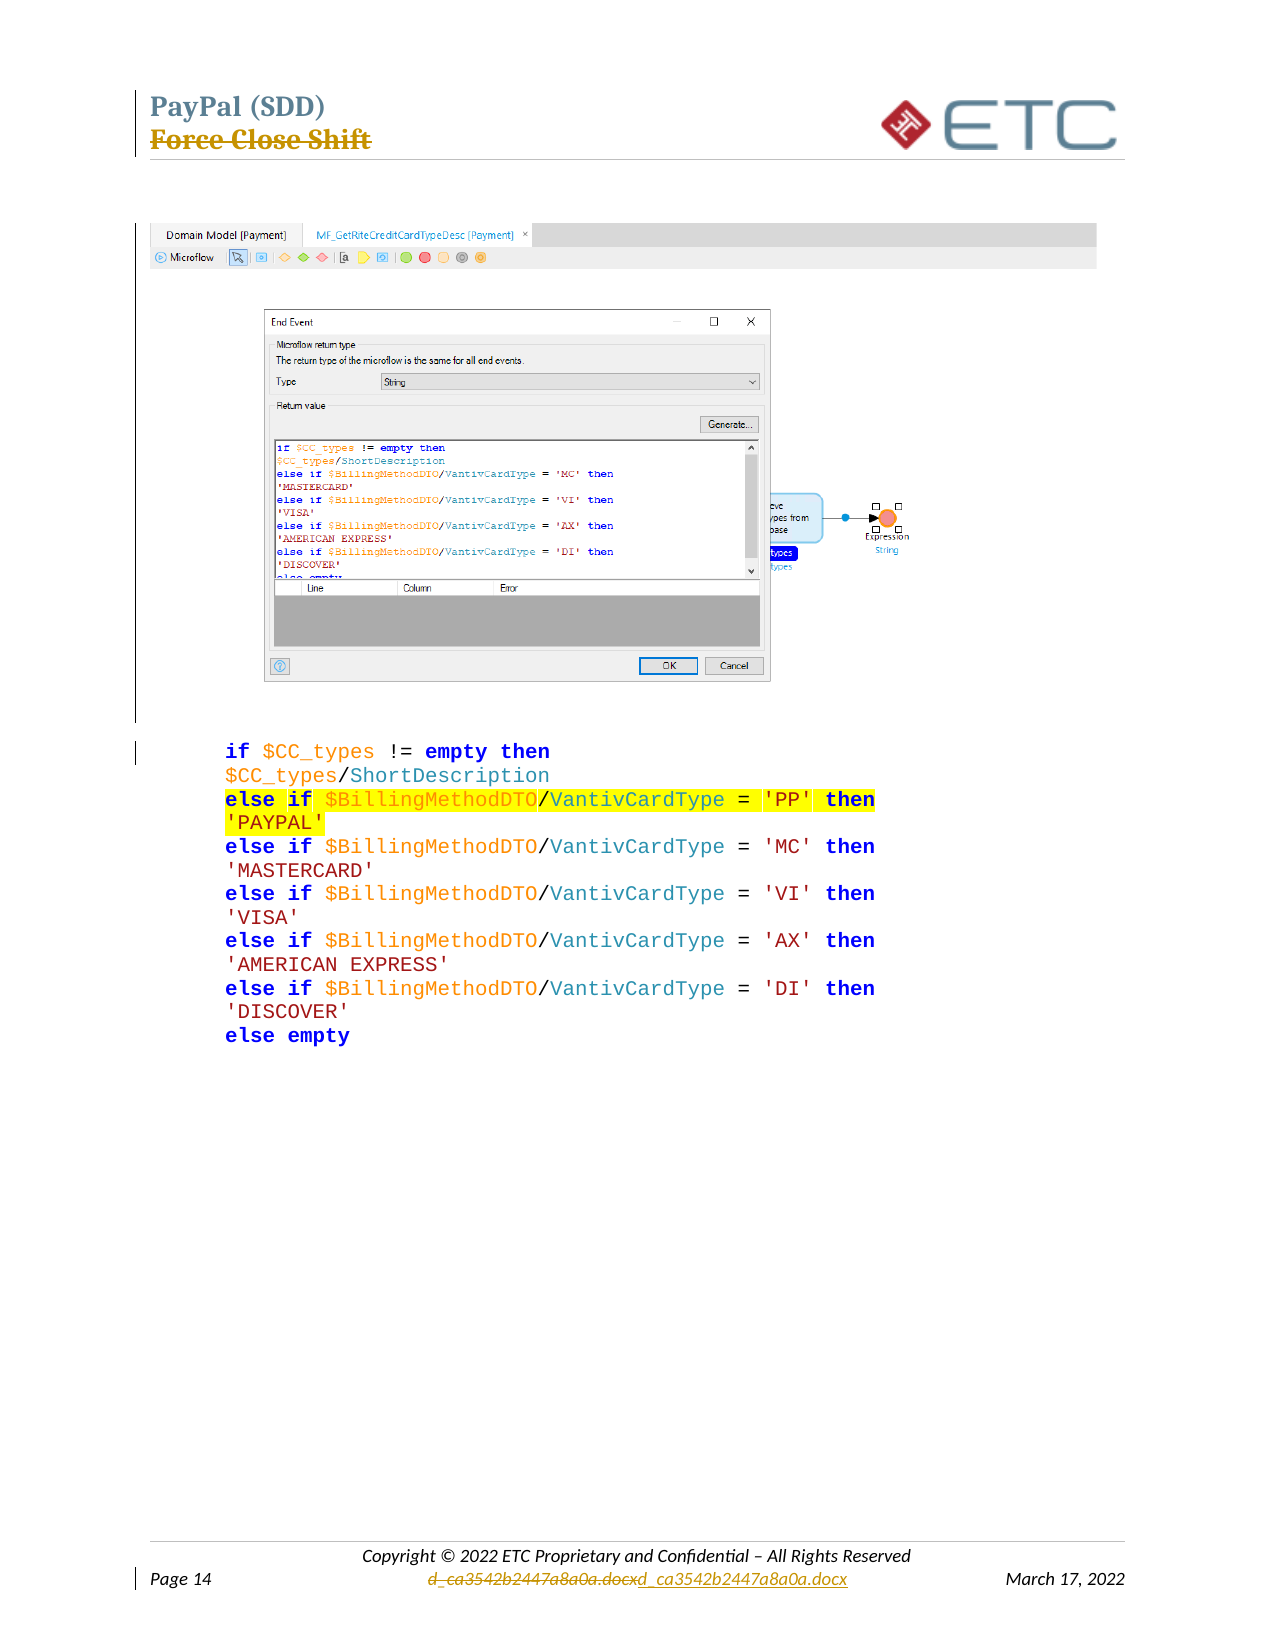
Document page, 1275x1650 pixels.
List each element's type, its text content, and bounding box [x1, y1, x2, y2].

text if $CC_types != empty then $CC_types/ShortDescription else if $BillingMethodDTO/VantivCardType = 'PP' then 'PAYPAL' else if $BillingMethodDTO/VantivCardType = 'MC' then 'MASTERCARD' else if $BillingMethodDTO/VantivCardType = 'VI' then 'VISA' else if $BillingMethodDTO/VantivCardType = 'AX' then 'AMERICAN EXPRESS' else if $BillingMethodDTO/VantivCardType = 'DI' then 'DISCOVER' else empty [225, 741, 1125, 1049]
picture [150, 223, 1097, 724]
picture [881, 100, 1117, 150]
